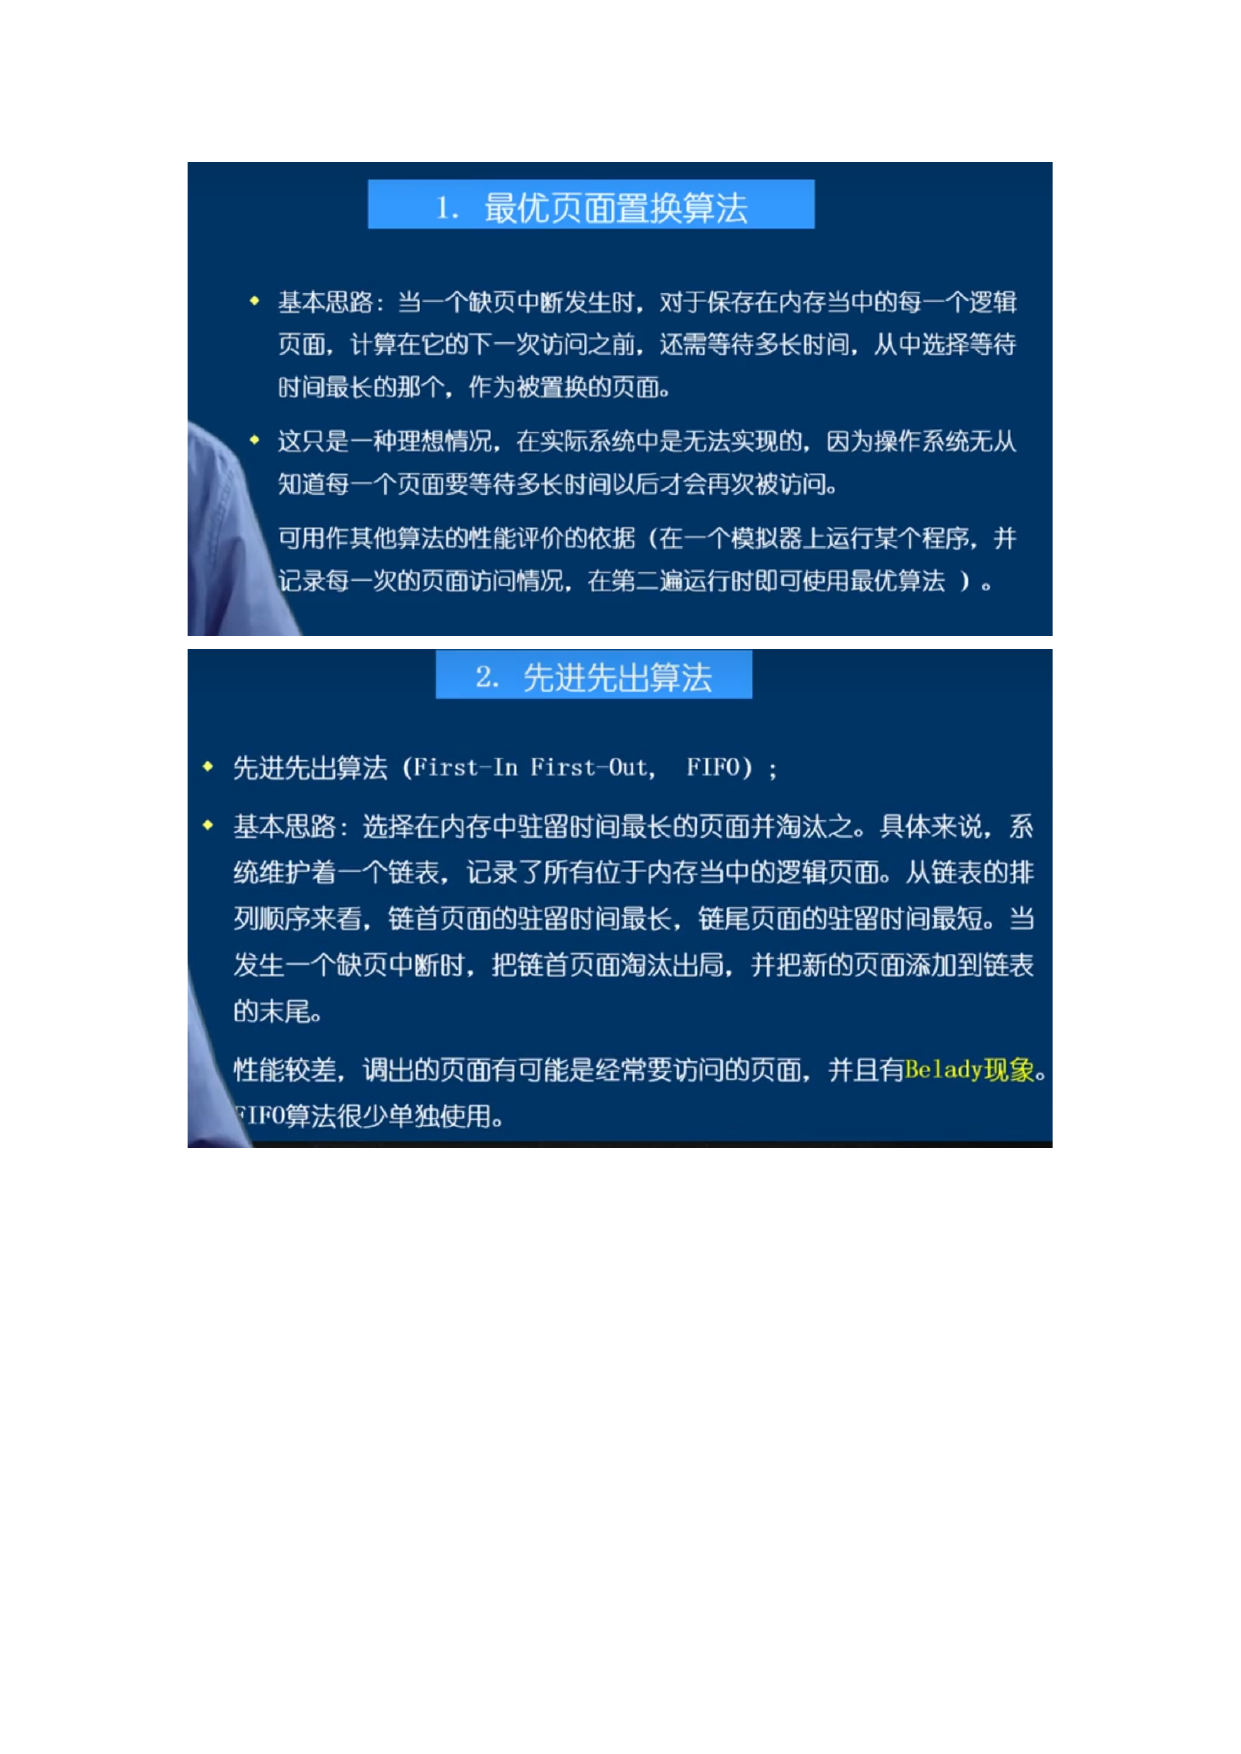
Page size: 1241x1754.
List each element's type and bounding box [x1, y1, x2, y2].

picture [187, 649, 1053, 1148]
picture [187, 162, 1053, 636]
